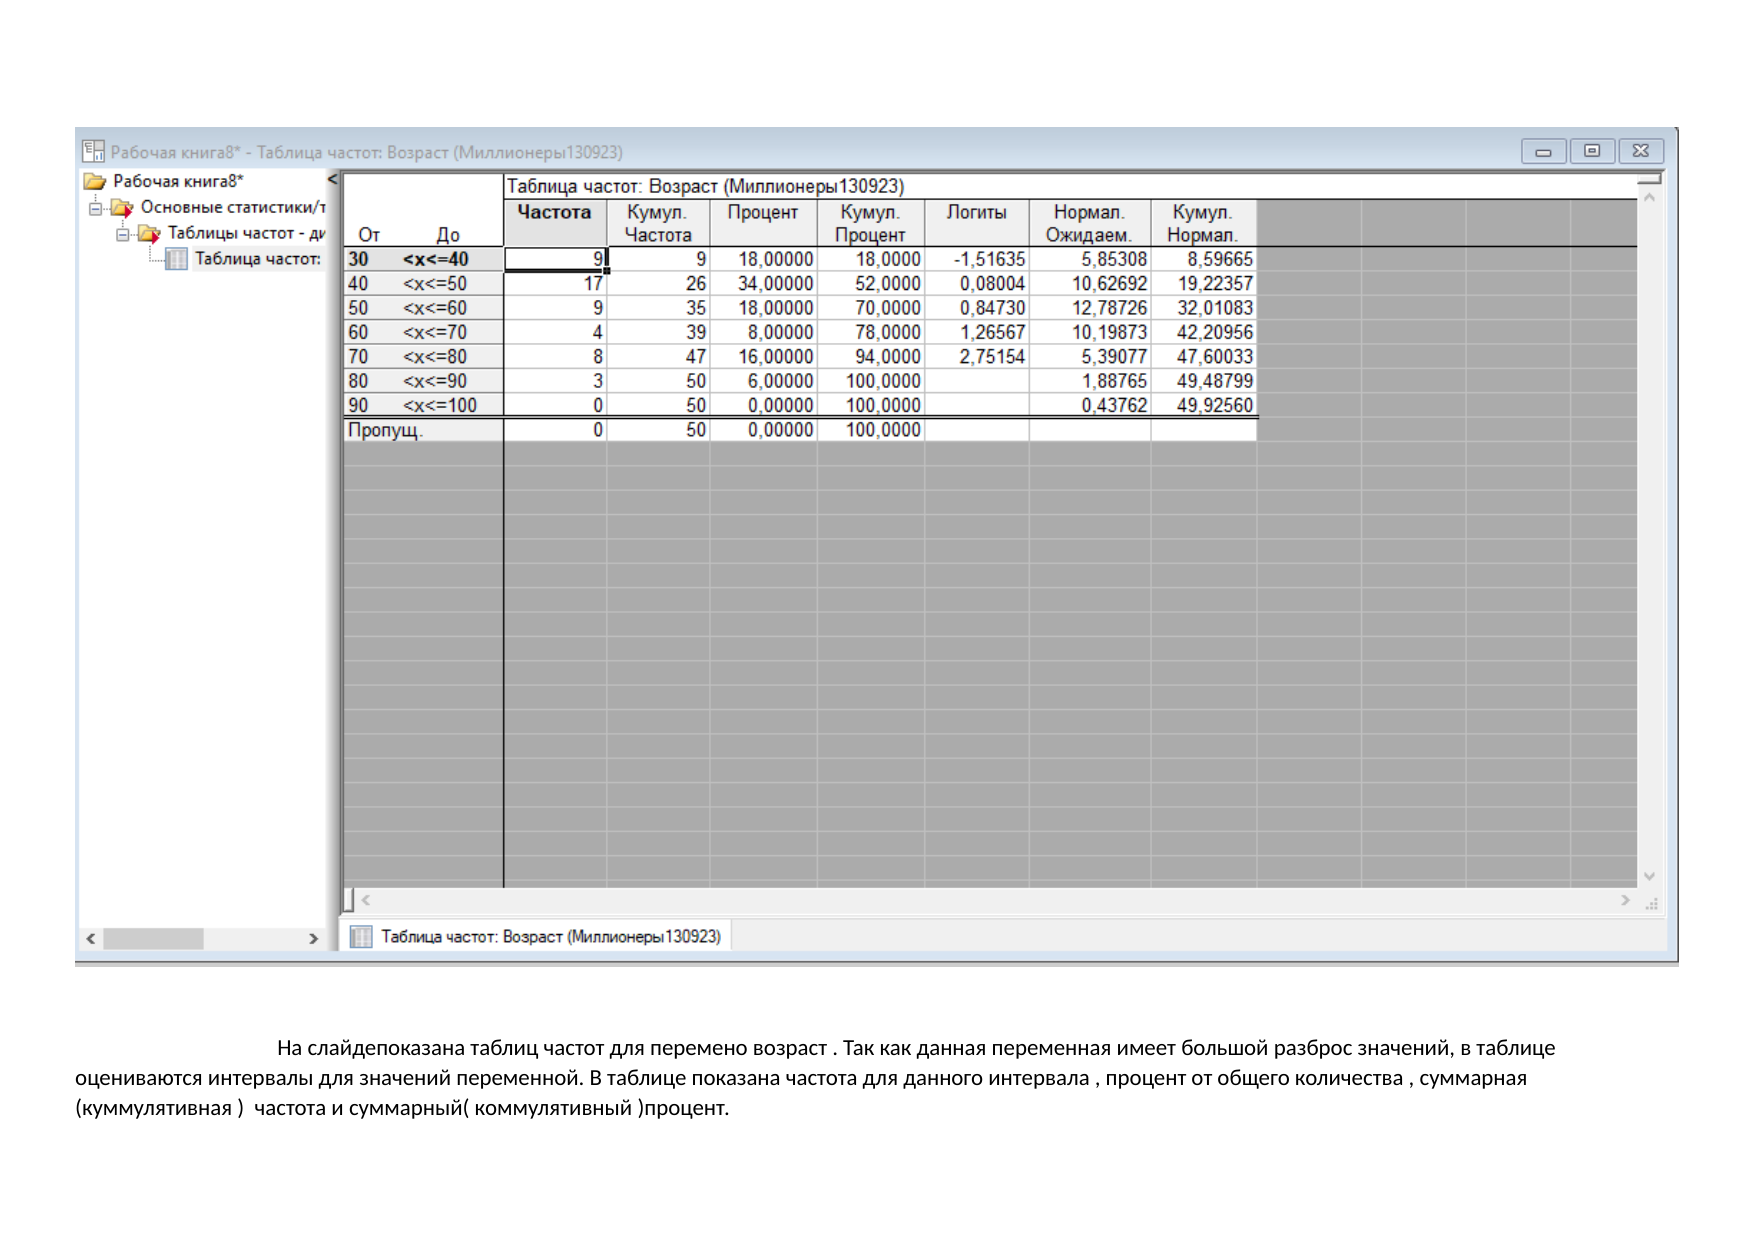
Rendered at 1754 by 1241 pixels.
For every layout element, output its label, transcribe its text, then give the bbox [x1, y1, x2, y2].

text На слайдепоказана таблиц частот для перемено возраст . Так как данная переменная имеет большой разброс значений, в таблице оцениваются интервалы для значений переменной. В таблице показана частота для данного интервала , процент от общего количества , суммарная (куммулятивная ) частота и суммарный( коммулятивный )процент. [75, 1033, 1679, 1121]
picture [75, 127, 1679, 967]
